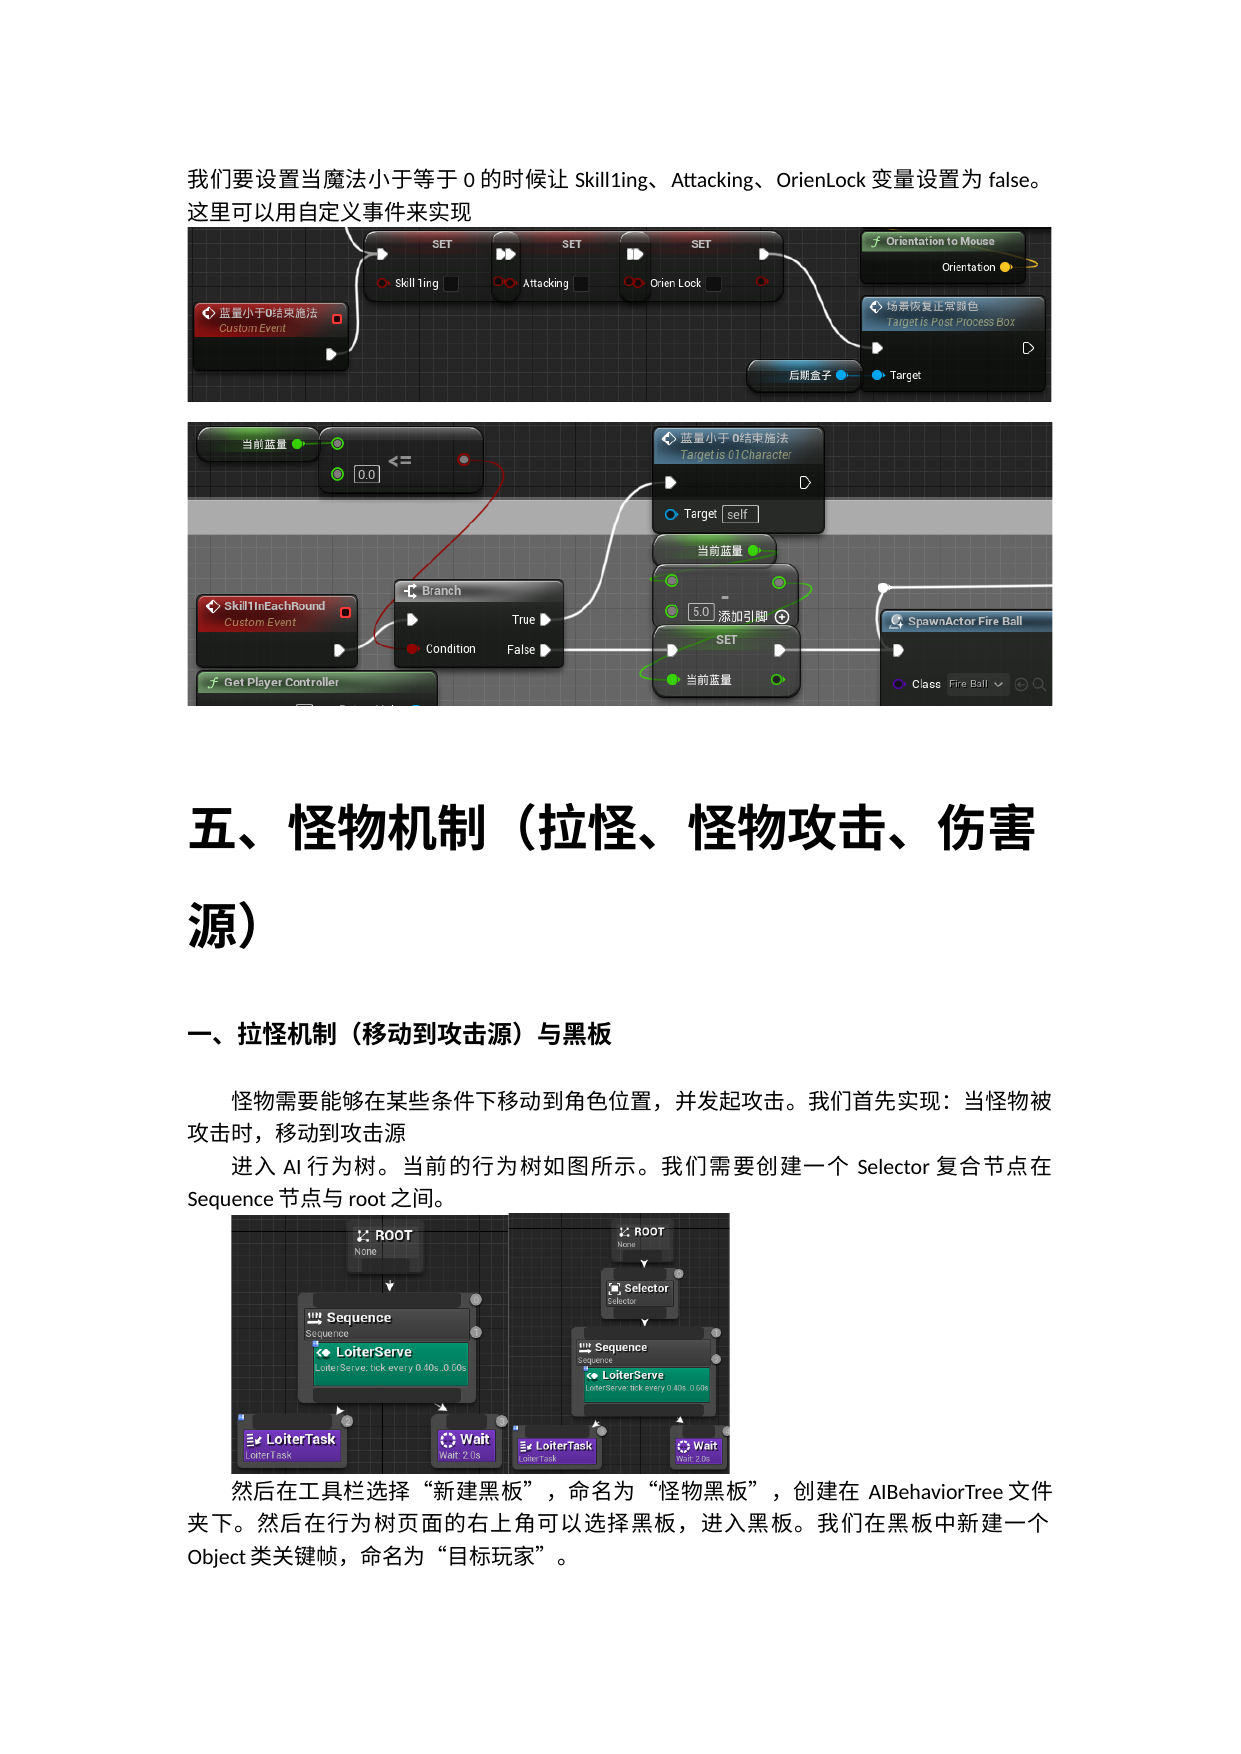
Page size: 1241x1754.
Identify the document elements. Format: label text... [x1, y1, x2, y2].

text 进入AI行为树。当前的行为树如图所示。我们需要创建一个Selector复合节点在Sequence节点与root之间。 [187, 1148, 1053, 1213]
picture [187, 422, 1053, 706]
picture [231, 1213, 730, 1474]
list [187, 162, 1053, 227]
text 然后在工具栏选择“新建黑板”，命名为“怪物黑板”，创建在AIBehaviorTree文件夹下。然后在行为树页面的右上角可以选择黑板，进入黑板。我们在黑板中新建一个Object类关键帧，命名为“目标玩家”。 [187, 1473, 1053, 1571]
subtitle 怪物机制（拉怪、怪物攻击、伤害源） [187, 776, 1053, 971]
text 怪物需要能够在某些条件下移动到角色位置，并发起攻击。我们首先实现：当怪物被攻击时，移动到攻击源 [187, 1083, 1053, 1148]
picture [187, 227, 1052, 402]
subtitle 一、拉怪机制（移动到攻击源）与黑板 [187, 1000, 1053, 1065]
